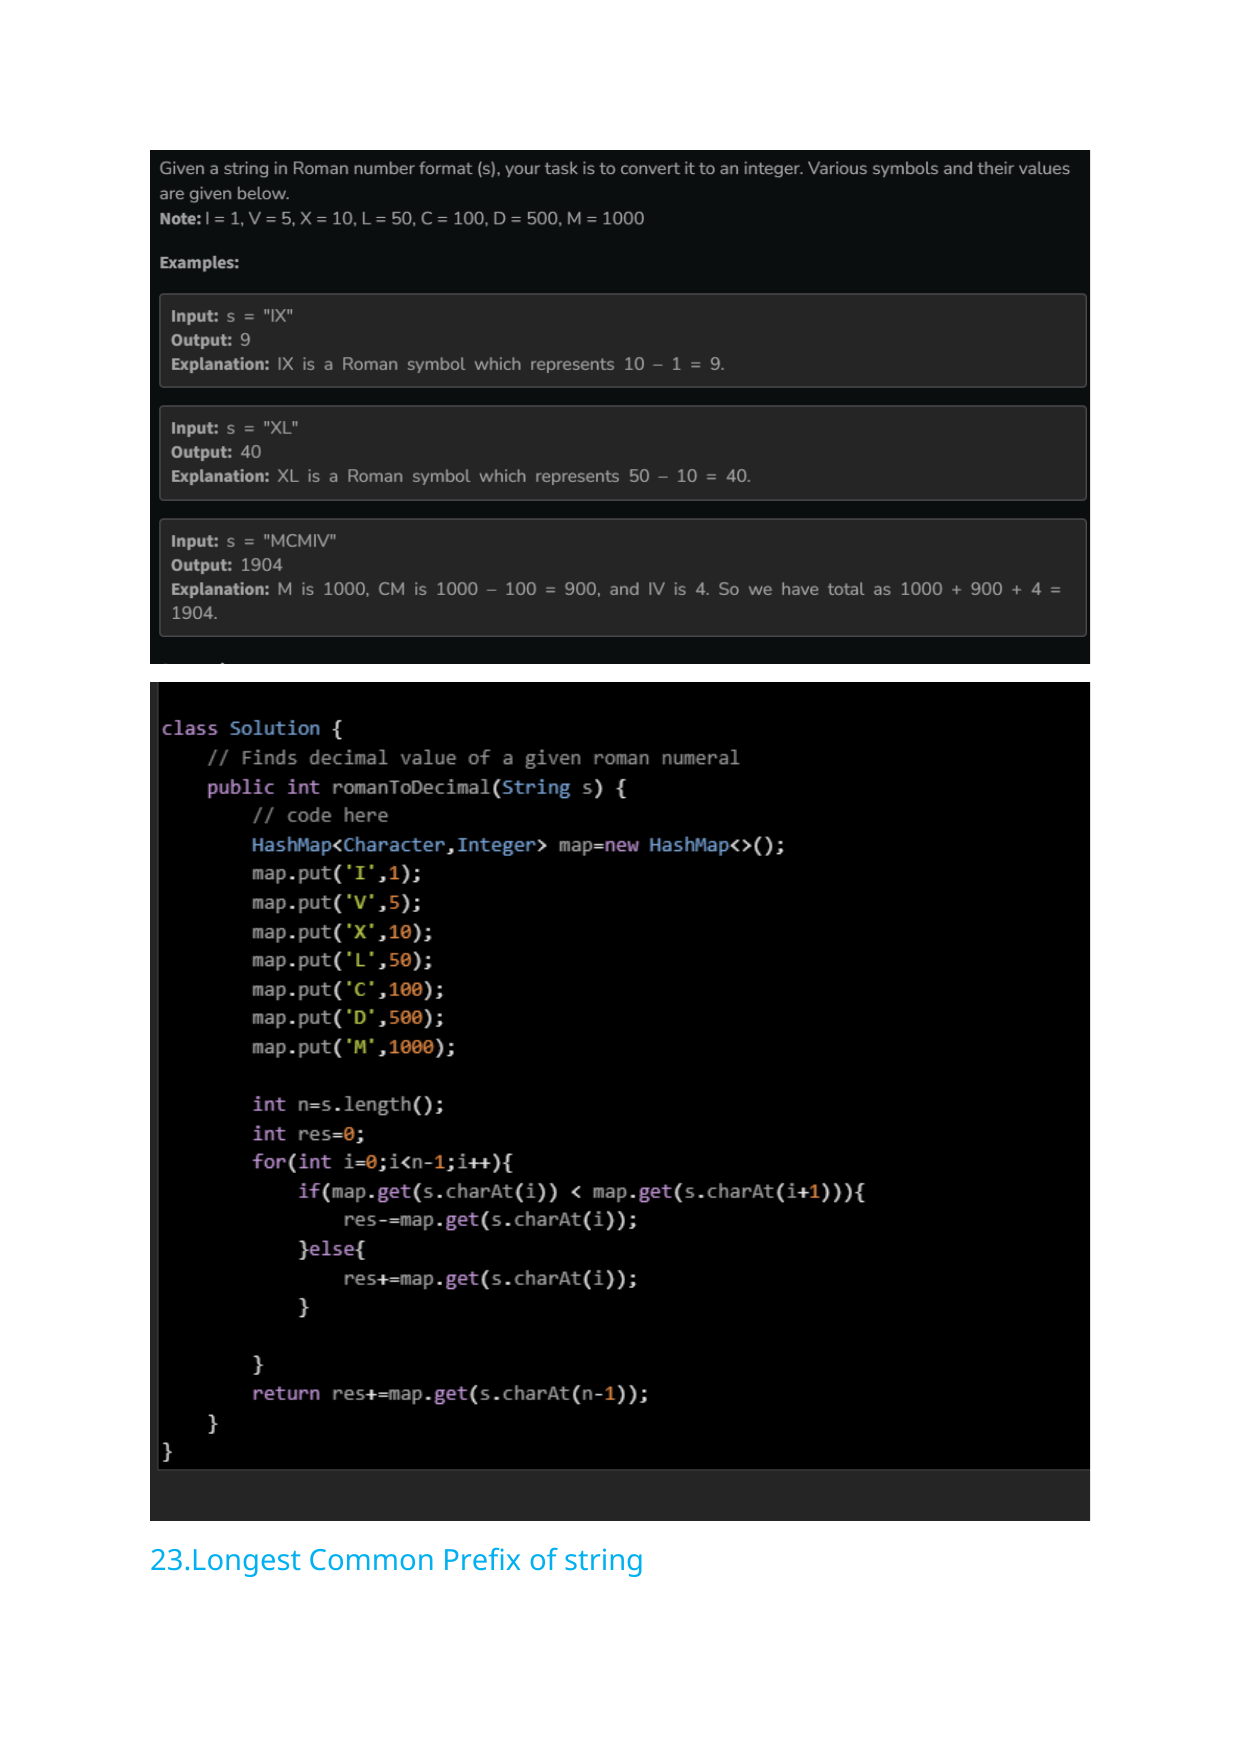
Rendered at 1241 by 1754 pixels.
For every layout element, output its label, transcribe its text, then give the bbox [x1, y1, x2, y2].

picture [150, 150, 1091, 664]
text 23.Longest Common Prefix of string [150, 1540, 1090, 1579]
picture [150, 682, 1091, 1521]
